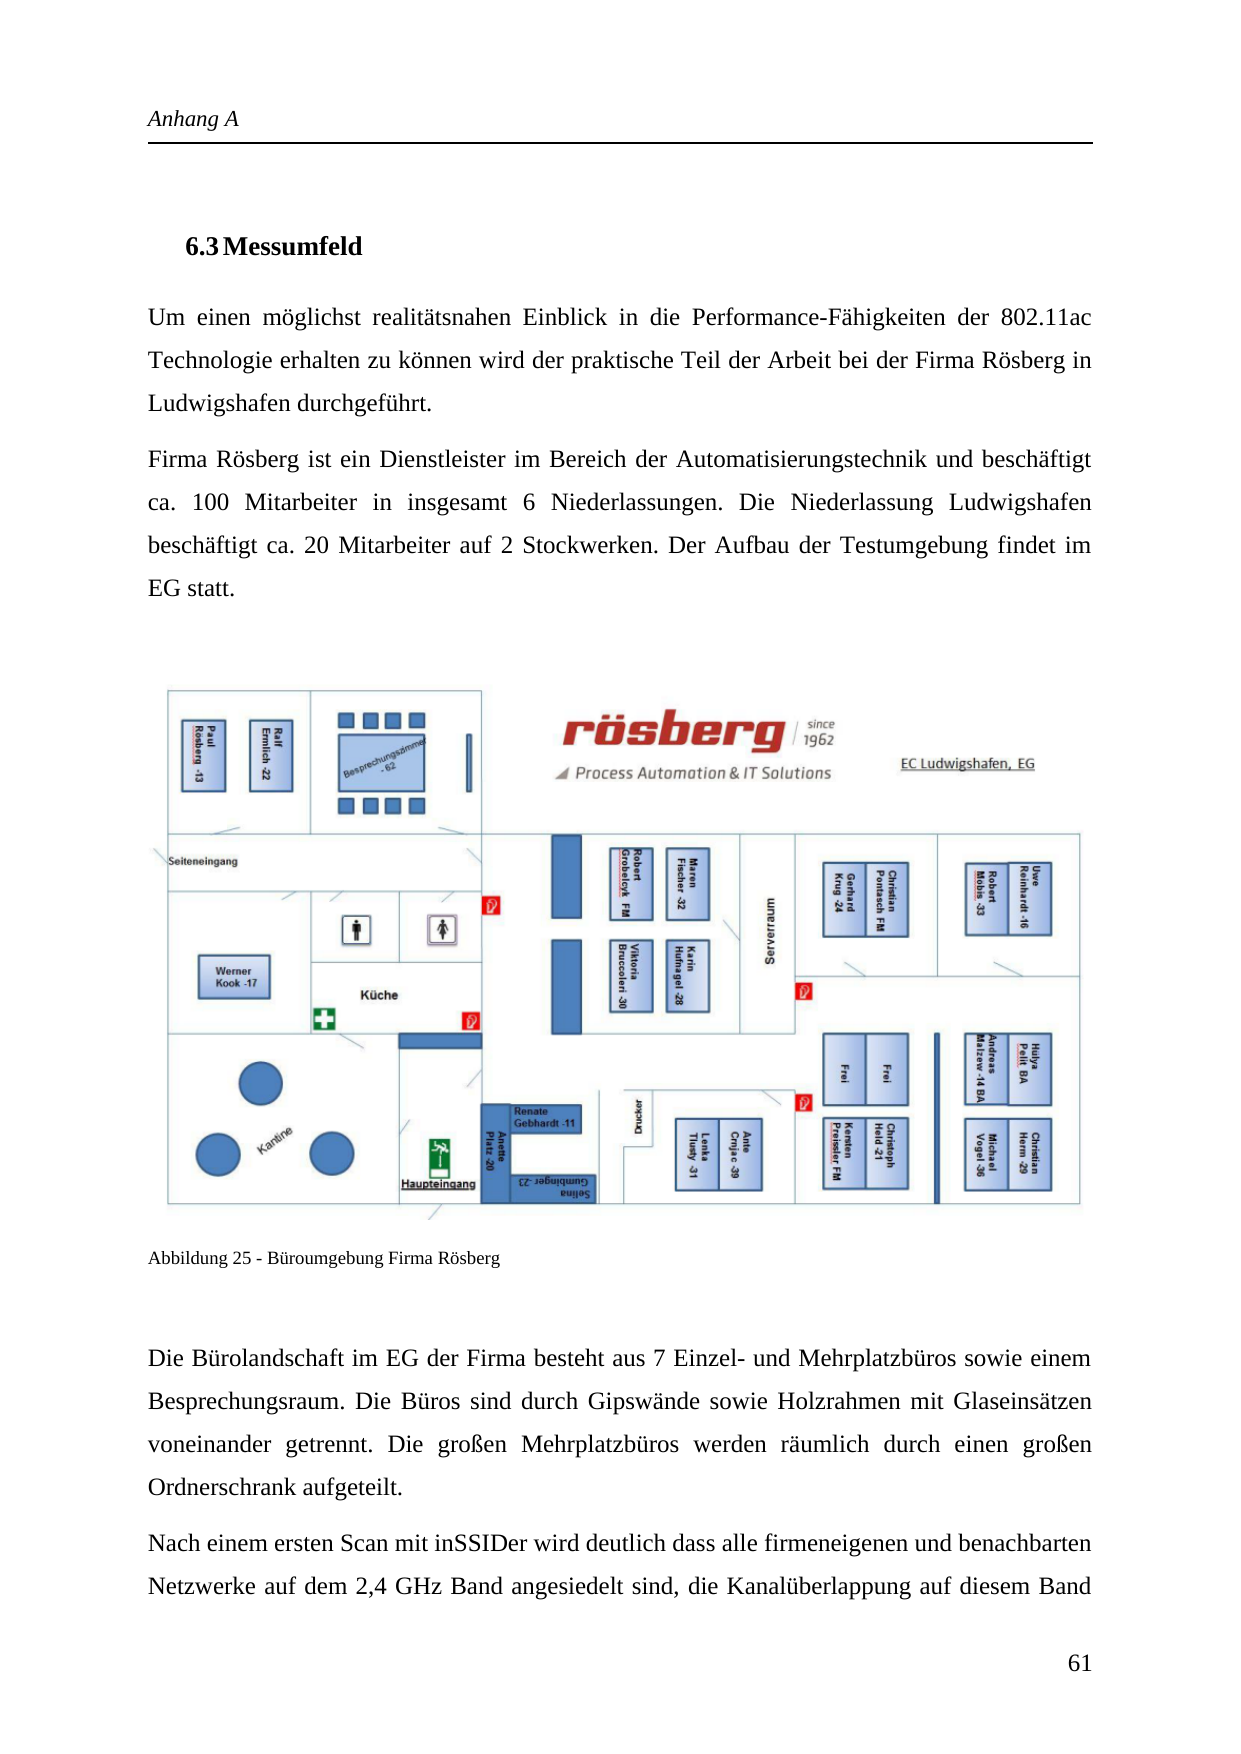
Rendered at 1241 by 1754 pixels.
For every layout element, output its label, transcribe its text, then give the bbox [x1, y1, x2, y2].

picture [147, 684, 1093, 1220]
text Abbildung 25 - Büroumgebung Firma Rösberg [148, 1247, 1093, 1268]
text Um einen möglichst realitätsnahen Einblick in die Performance-Fähigkeiten der 802.11ac Technologie erhalten zu können wird der praktische Teil der Arbeit bei der Firma Rösberg in Ludwigshafen durchgeführt. [148, 302, 1093, 417]
text Firma Rösberg ist ein Dienstleister im Bereich der Automatisierungstechnik und beschäftigt ca. 100 Mitarbeiter in insgesamt 6 Niederlassungen. Die Niederlassung Ludwigshafen beschäftigt ca. 20 Mitarbeiter auf 2 Stockwerken. Der Aufbau der Testumgebung findet im EG statt. [148, 444, 1093, 602]
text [148, 1528, 1093, 1600]
text Die Bürolandschaft im EG der Firma besteht aus 7 Einzel- und Mehrplatzbüros sowie einem Besprechungsraum. Die Büros sind durch Gipswände sowie Holzrahmen mit Glaseinsätzen voneinander getrennt. Die großen Mehrplatzbüros werden räumlich durch einen großen Ordnerschrank aufgeteilt. [148, 1343, 1093, 1501]
subtitle Messumfeld [185, 230, 1093, 261]
